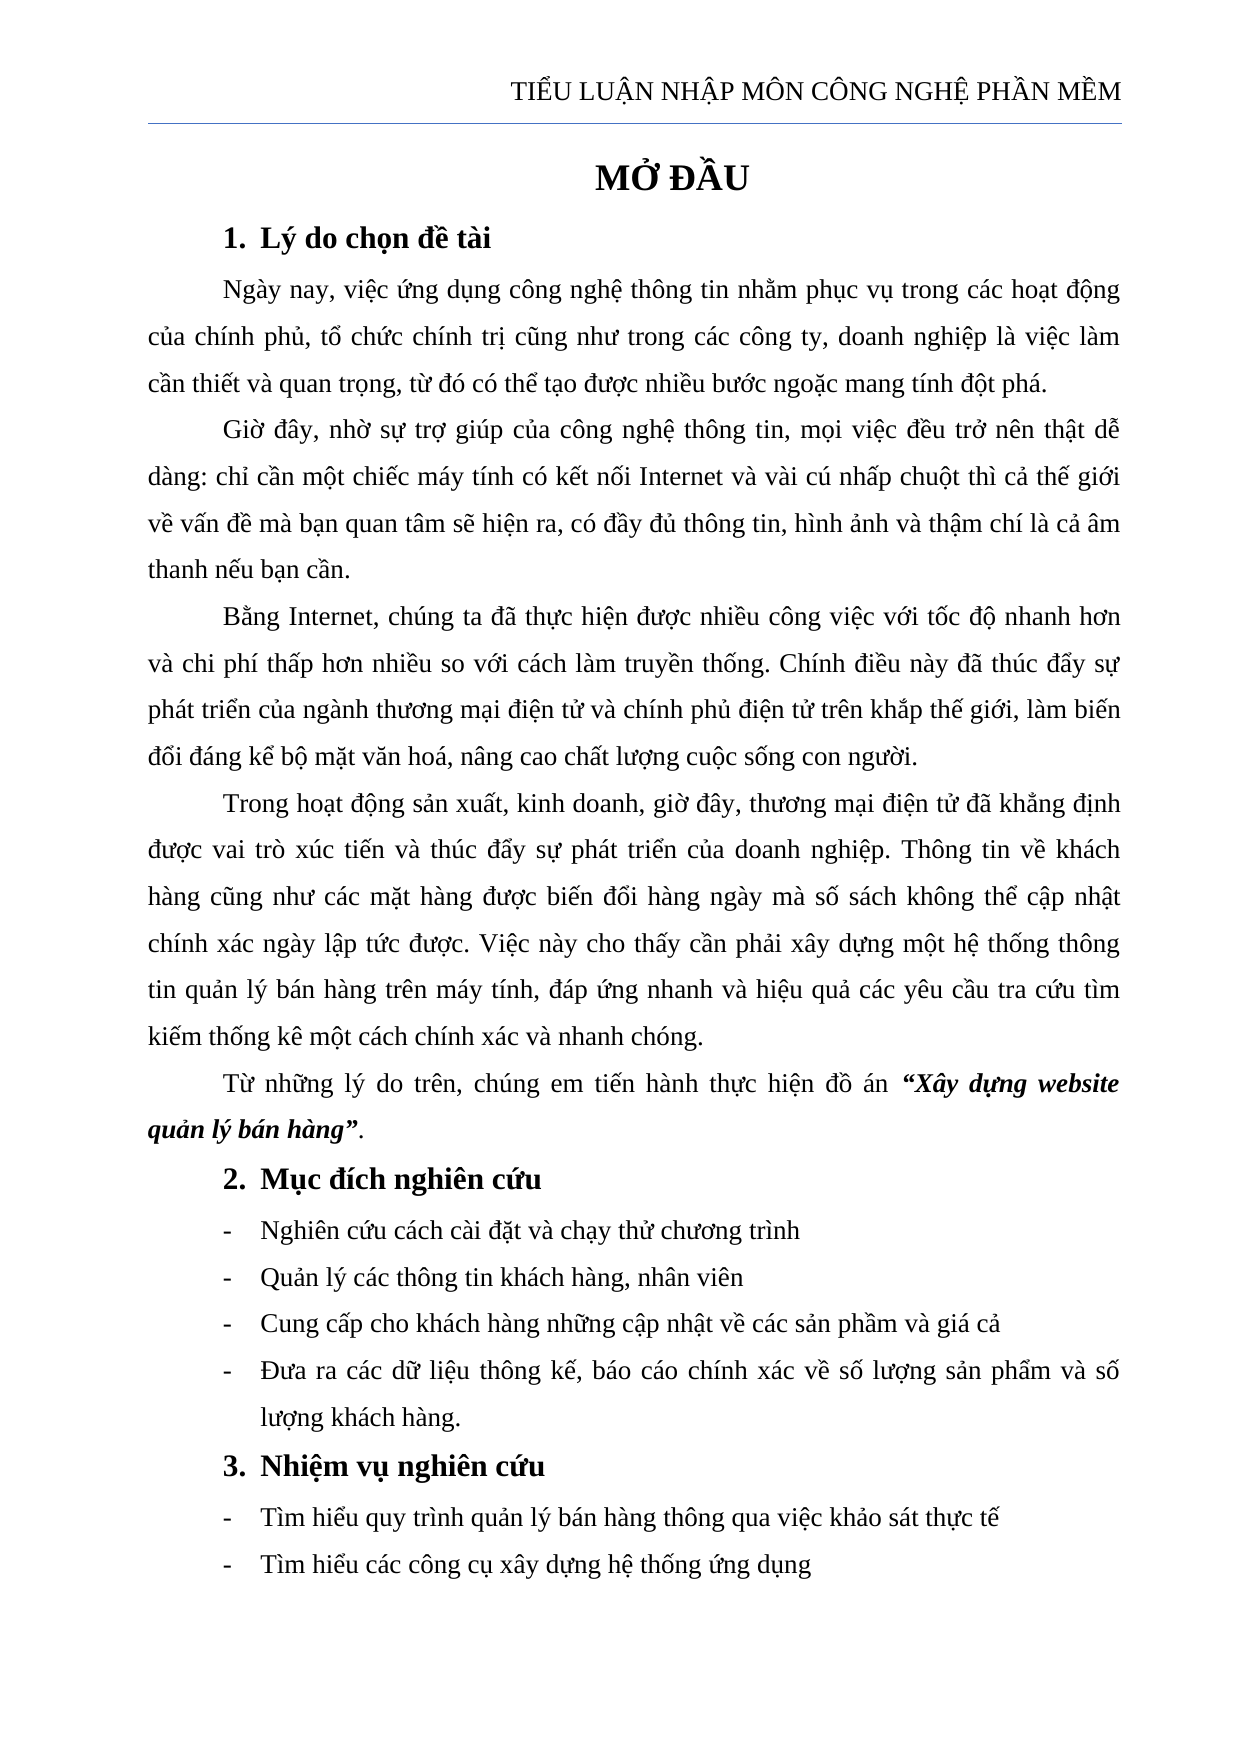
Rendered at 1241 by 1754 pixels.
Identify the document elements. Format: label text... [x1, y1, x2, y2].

text Từ những lý do trên, chúng em tiến hành thực hiện đồ án “Xây dựng website quản lý bán hàng”. [148, 1067, 1122, 1145]
list Tìm hiểu quy trình quản lý bán hàng thông qua việc khảo sát thực tế [223, 1501, 1122, 1532]
list Cung cấp cho khách hàng những cập nhật về các sản phầm và giá cả [223, 1307, 1122, 1338]
list Lý do chọn đề tài [223, 220, 1122, 256]
list Đưa ra các dữ liệu thông kế, báo cáo chính xác về số lượng sản phẩm và số lượng khách hàng. [223, 1354, 1122, 1432]
text Giờ đây, nhờ sự trợ giúp của công nghệ thông tin, mọi việc đều trở nên thật dễ dàng: chỉ cần một chiếc máy tính có kết nối Internet và vài cú nhấp chuột thì cả thế giới về vấn đề mà bạn quan tâm sẽ hiện ra, có đầy đủ thông tin, hình ảnh và thậm chí là cả âm thanh nếu bạn cần. [148, 413, 1122, 585]
text Bằng Internet, chúng ta đã thực hiện được nhiều công việc với tốc độ nhanh hơn và chi phí thấp hơn nhiều so với cách làm truyền thống. Chính điều này đã thúc đẩy sự phát triển của ngành thương mại điện tử và chính phủ điện tử trên khắp thế giới, làm biến đổi đáng kể bộ mặt văn hoá, nâng cao chất lượng cuộc sống con người. [148, 600, 1122, 771]
list Nhiệm vụ nghiên cứu [223, 1447, 1122, 1483]
list Nghiên cứu cách cài đặt và chạy thử chương trình [223, 1214, 1122, 1245]
text MỞ ĐẦU [148, 155, 1122, 198]
text Ngày nay, việc ứng dụng công nghệ thông tin nhằm phục vụ trong các hoạt động của chính phủ, tổ chức chính trị cũng như trong các công ty, doanh nghiệp là việc làm cần thiết và quan trọng, từ đó có thể tạo được nhiều bước ngoặc mang tính đột phá. [148, 273, 1122, 398]
list Quản lý các thông tin khách hàng, nhân viên [223, 1261, 1122, 1292]
text Trong hoạt động sản xuất, kinh doanh, giờ đây, thương mại điện tử đã khẳng định được vai trò xúc tiến và thúc đẩy sự phát triển của doanh nghiệp. Thông tin về khách hàng cũng như các mặt hàng được biến đổi hàng ngày mà số sách không thể cập nhật chính xác ngày lập tức được. Việc này cho thấy cần phải xây dựng một hệ thống thông tin quản lý bán hàng trên máy tính, đáp ứng nhanh và hiệu quả các yêu cầu tra cứu tìm kiếm thống kê một cách chính xác và nhanh chóng. [148, 787, 1122, 1051]
list Mục đích nghiên cứu [223, 1160, 1122, 1196]
list Tìm hiểu các công cụ xây dựng hệ thống ứng dụng [223, 1548, 1122, 1579]
